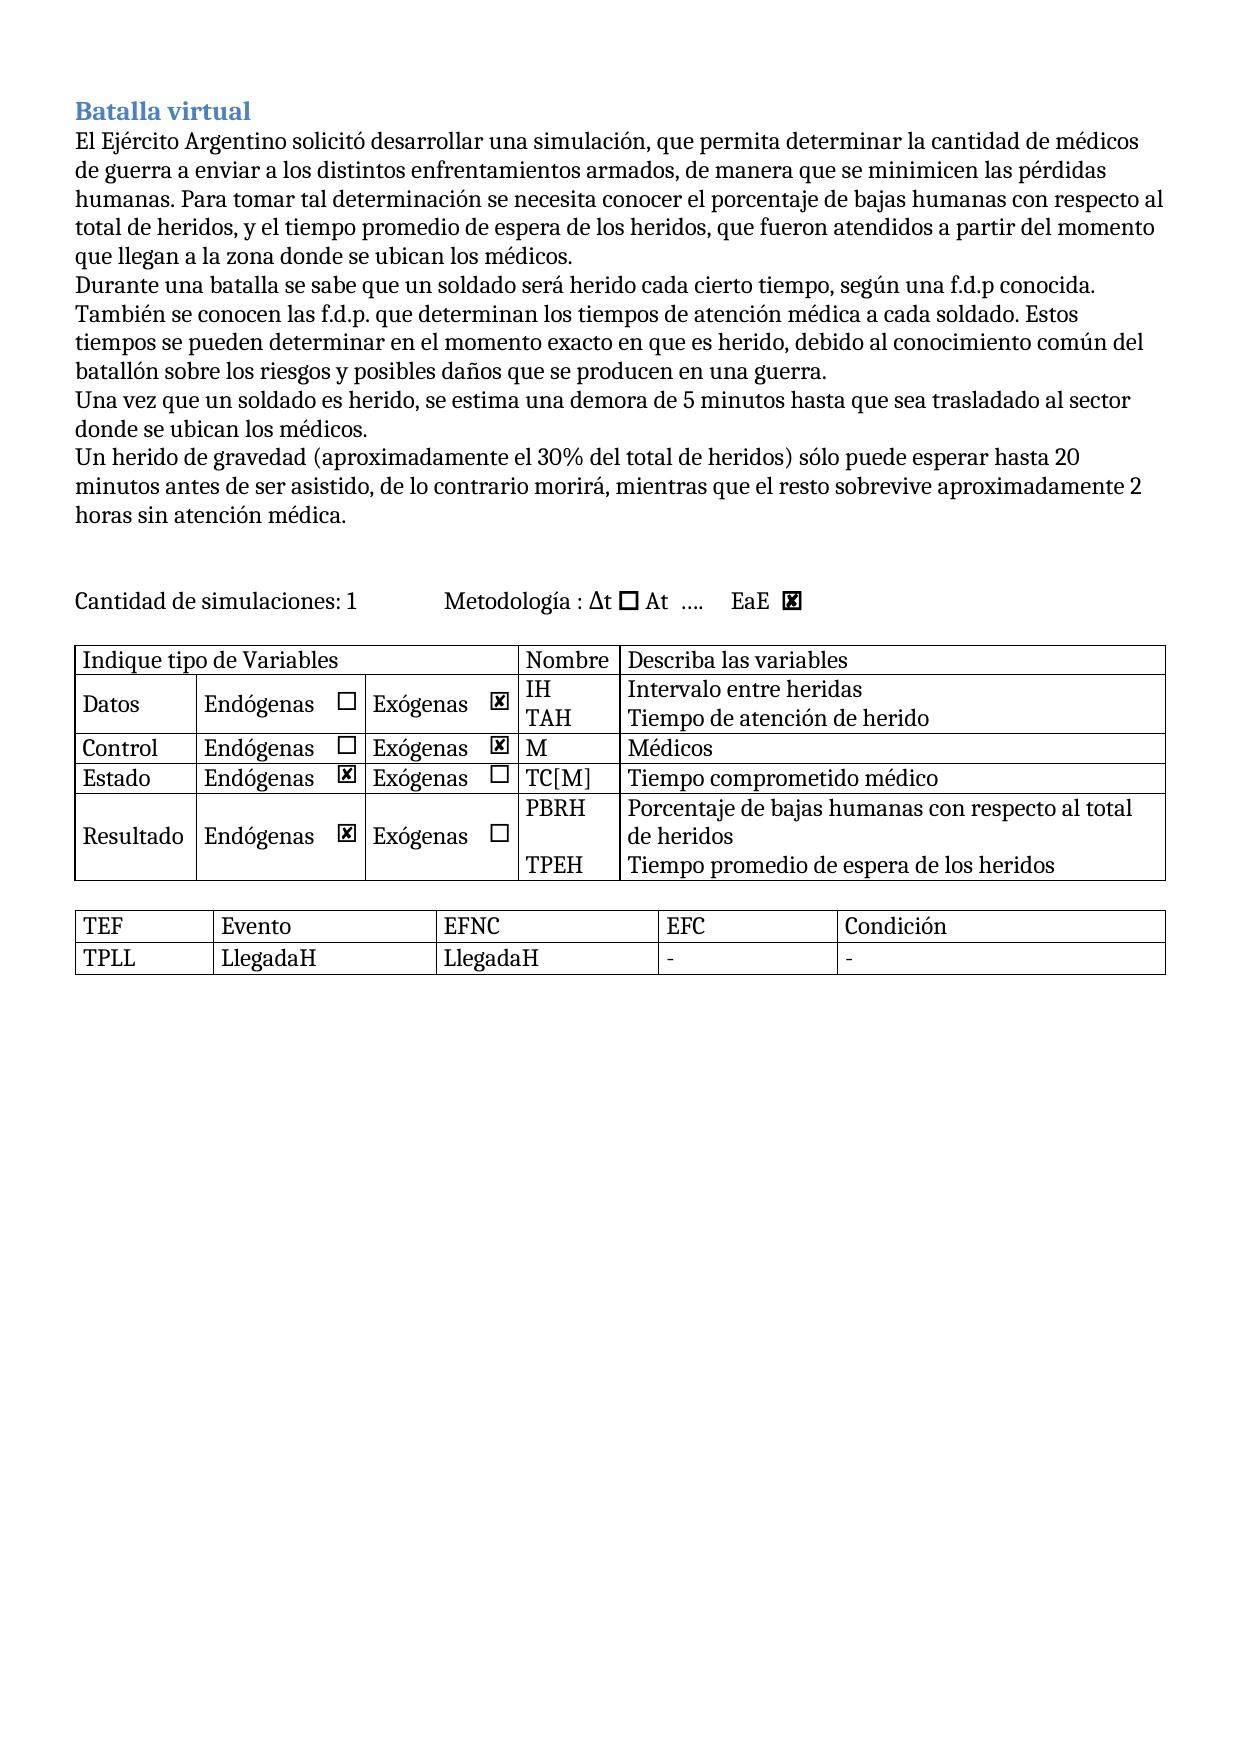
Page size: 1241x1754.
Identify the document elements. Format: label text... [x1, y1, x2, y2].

table_cell TPLL [76, 943, 213, 973]
table_cell Intervalo entre heridas Tiempo de atención de herido [621, 675, 1165, 733]
table_cell Endógenas [197, 675, 328, 733]
table_header Indique tipo de Variables [76, 646, 518, 674]
table_cell [481, 794, 518, 880]
text Un herido de gravedad (aproximadamente el 30% del total de heridos) sólo puede esperar hasta 20 minutos antes de ser asistido, de lo contrario morirá, mientras que el resto sobrevive aproximadamente 2 horas sin atención médica. [75, 443, 1165, 529]
table_cell Exógenas [366, 734, 481, 763]
table_cell [481, 734, 518, 763]
text Una vez que un soldado es herido, se estima una demora de 5 minutos hasta que sea trasladado al sector donde se ubican los médicos. [75, 386, 1165, 443]
table_cell Datos [76, 675, 196, 733]
table_cell LlegadaH [214, 943, 436, 973]
table_cell IH TAH [519, 675, 619, 733]
table_cell - [659, 943, 837, 973]
table_cell [328, 734, 365, 763]
table_header Evento [214, 911, 436, 942]
table_cell - [838, 943, 1165, 973]
table_header Describa las variables [621, 646, 1165, 674]
text El Ejército Argentino solicitó desarrollar una simulación, que permita determinar la cantidad de médicos de guerra a enviar a los distintos enfrentamientos armados, de manera que se minimicen las pérdidas humanas. Para tomar tal determinación se necesita conocer el porcentaje de bajas humanas con respecto al total de heridos, y el tiempo promedio de espera de los heridos, que fueron atendidos a partir del momento que llegan a la zona donde se ubican los médicos. [75, 127, 1165, 271]
table_header Nombre [519, 646, 619, 674]
table_cell Exógenas [366, 764, 481, 792]
table_header EFC [659, 911, 837, 942]
table_cell Estado [76, 764, 196, 792]
table_header Condición [838, 911, 1165, 942]
table_cell [328, 794, 365, 880]
table_cell Exógenas [366, 794, 481, 880]
table_cell PBRH TPEH [519, 794, 619, 880]
text Durante una batalla se sabe que un soldado será herido cada cierto tiempo, según una f.d.p conocida. También se conocen las f.d.p. que determinan los tiempos de atención médica a cada soldado. Estos tiempos se pueden determinar en el momento exacto en que es herido, debido al conocimiento común del batallón sobre los riesgos y posibles daños que se producen en una guerra. [75, 271, 1165, 386]
table_cell Porcentaje de bajas humanas con respecto al total de heridos Tiempo promedio de espera de los heridos [621, 794, 1165, 880]
table_cell Exógenas [366, 675, 481, 733]
table_cell Resultado [76, 794, 196, 880]
table_cell [481, 764, 518, 792]
table_cell Endógenas [197, 764, 328, 792]
table_cell [328, 764, 365, 792]
table_cell [328, 675, 365, 733]
table_header EFNC [437, 911, 658, 942]
table_cell LlegadaH [437, 943, 658, 973]
text Cantidad de simulaciones: 1 Metodología : Δt At …. EaE [75, 587, 1165, 616]
table_cell Endógenas [197, 734, 328, 763]
table_cell TC[M] [519, 764, 619, 792]
subtitle Batalla virtual [75, 96, 1165, 127]
table_cell Tiempo comprometido médico [621, 764, 1165, 792]
table_cell Control [76, 734, 196, 763]
table_cell Endógenas [197, 794, 328, 880]
table_cell M [519, 734, 619, 763]
table_header TEF [76, 911, 213, 942]
table_cell Médicos [621, 734, 1165, 763]
table_cell [481, 675, 518, 733]
